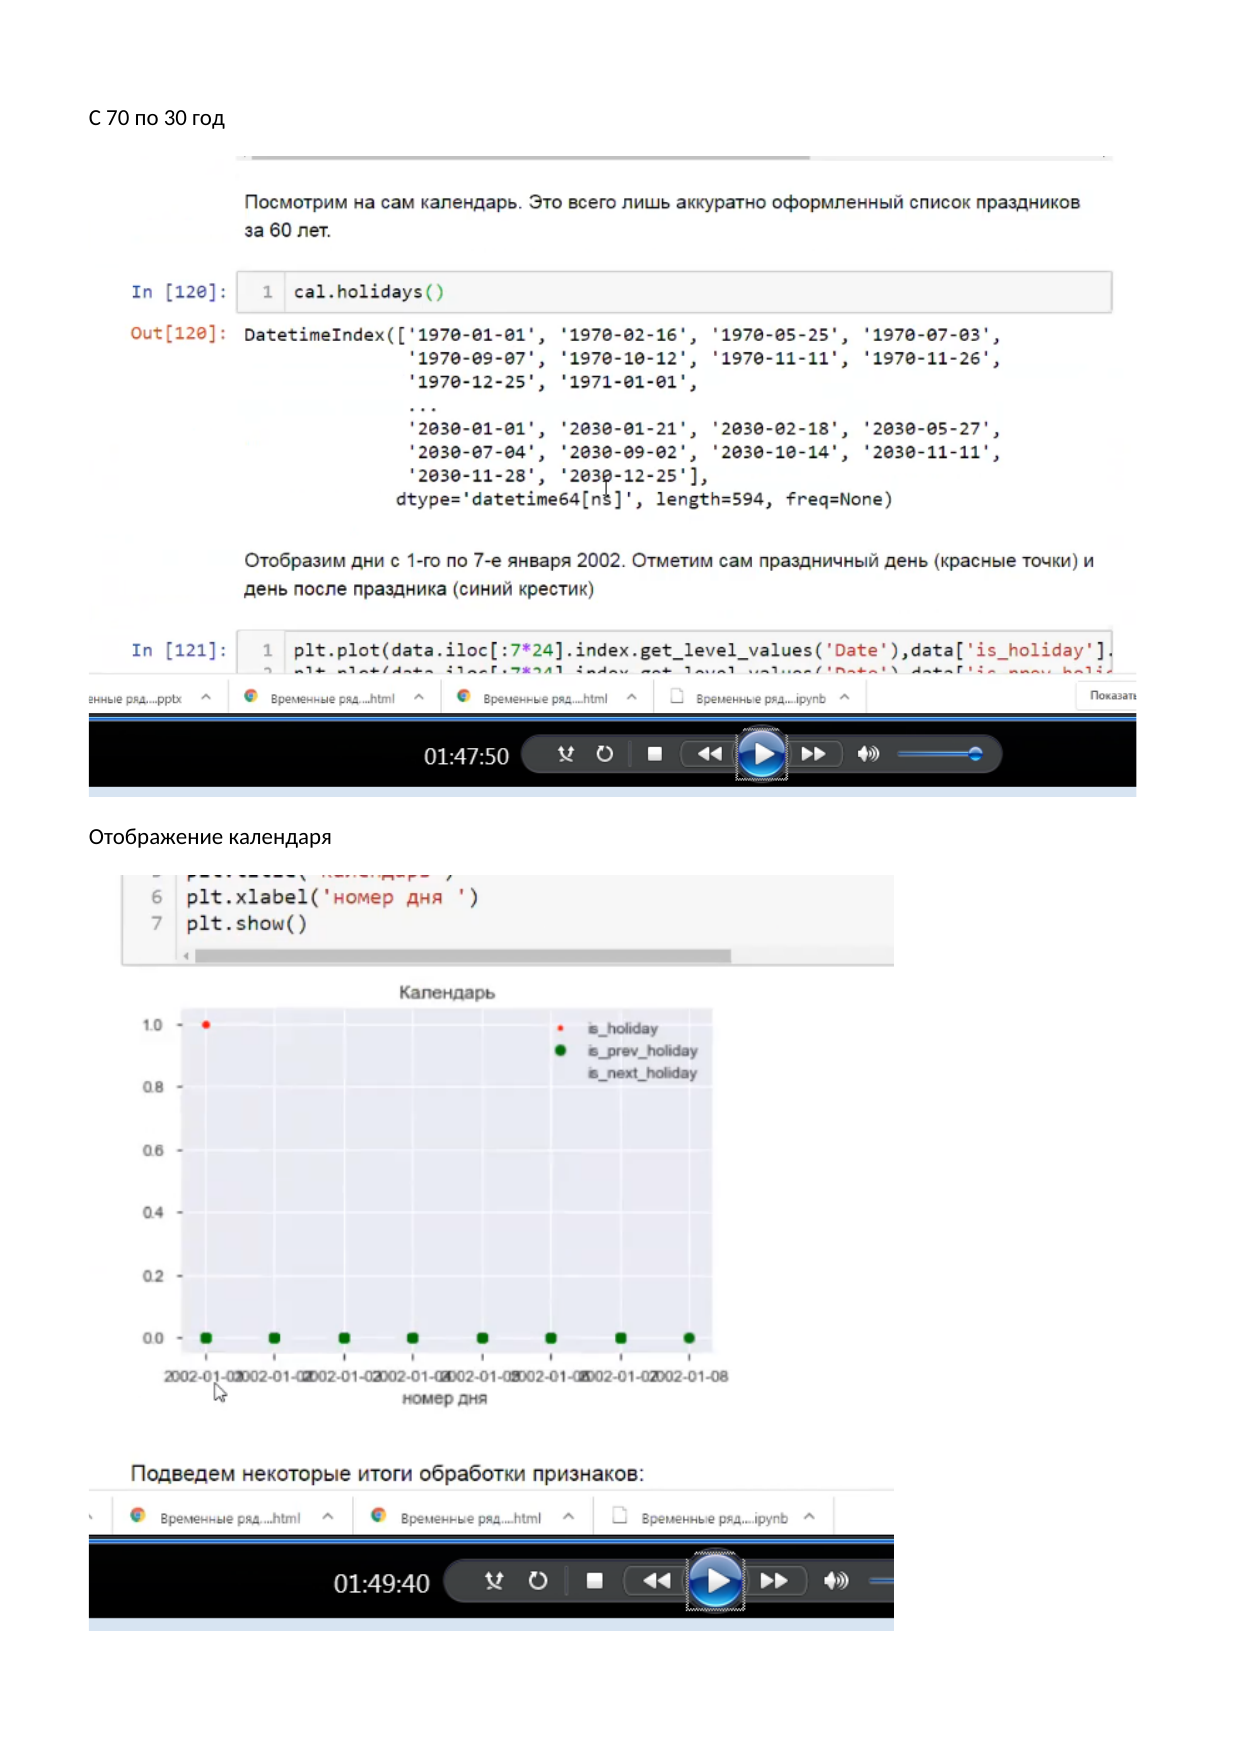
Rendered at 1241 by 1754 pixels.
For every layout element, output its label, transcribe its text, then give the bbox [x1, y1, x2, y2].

text С 70 по 30 год [89, 103, 1240, 131]
picture [88, 156, 1137, 797]
text Отображение календаря [89, 822, 1240, 850]
picture [88, 875, 894, 1631]
